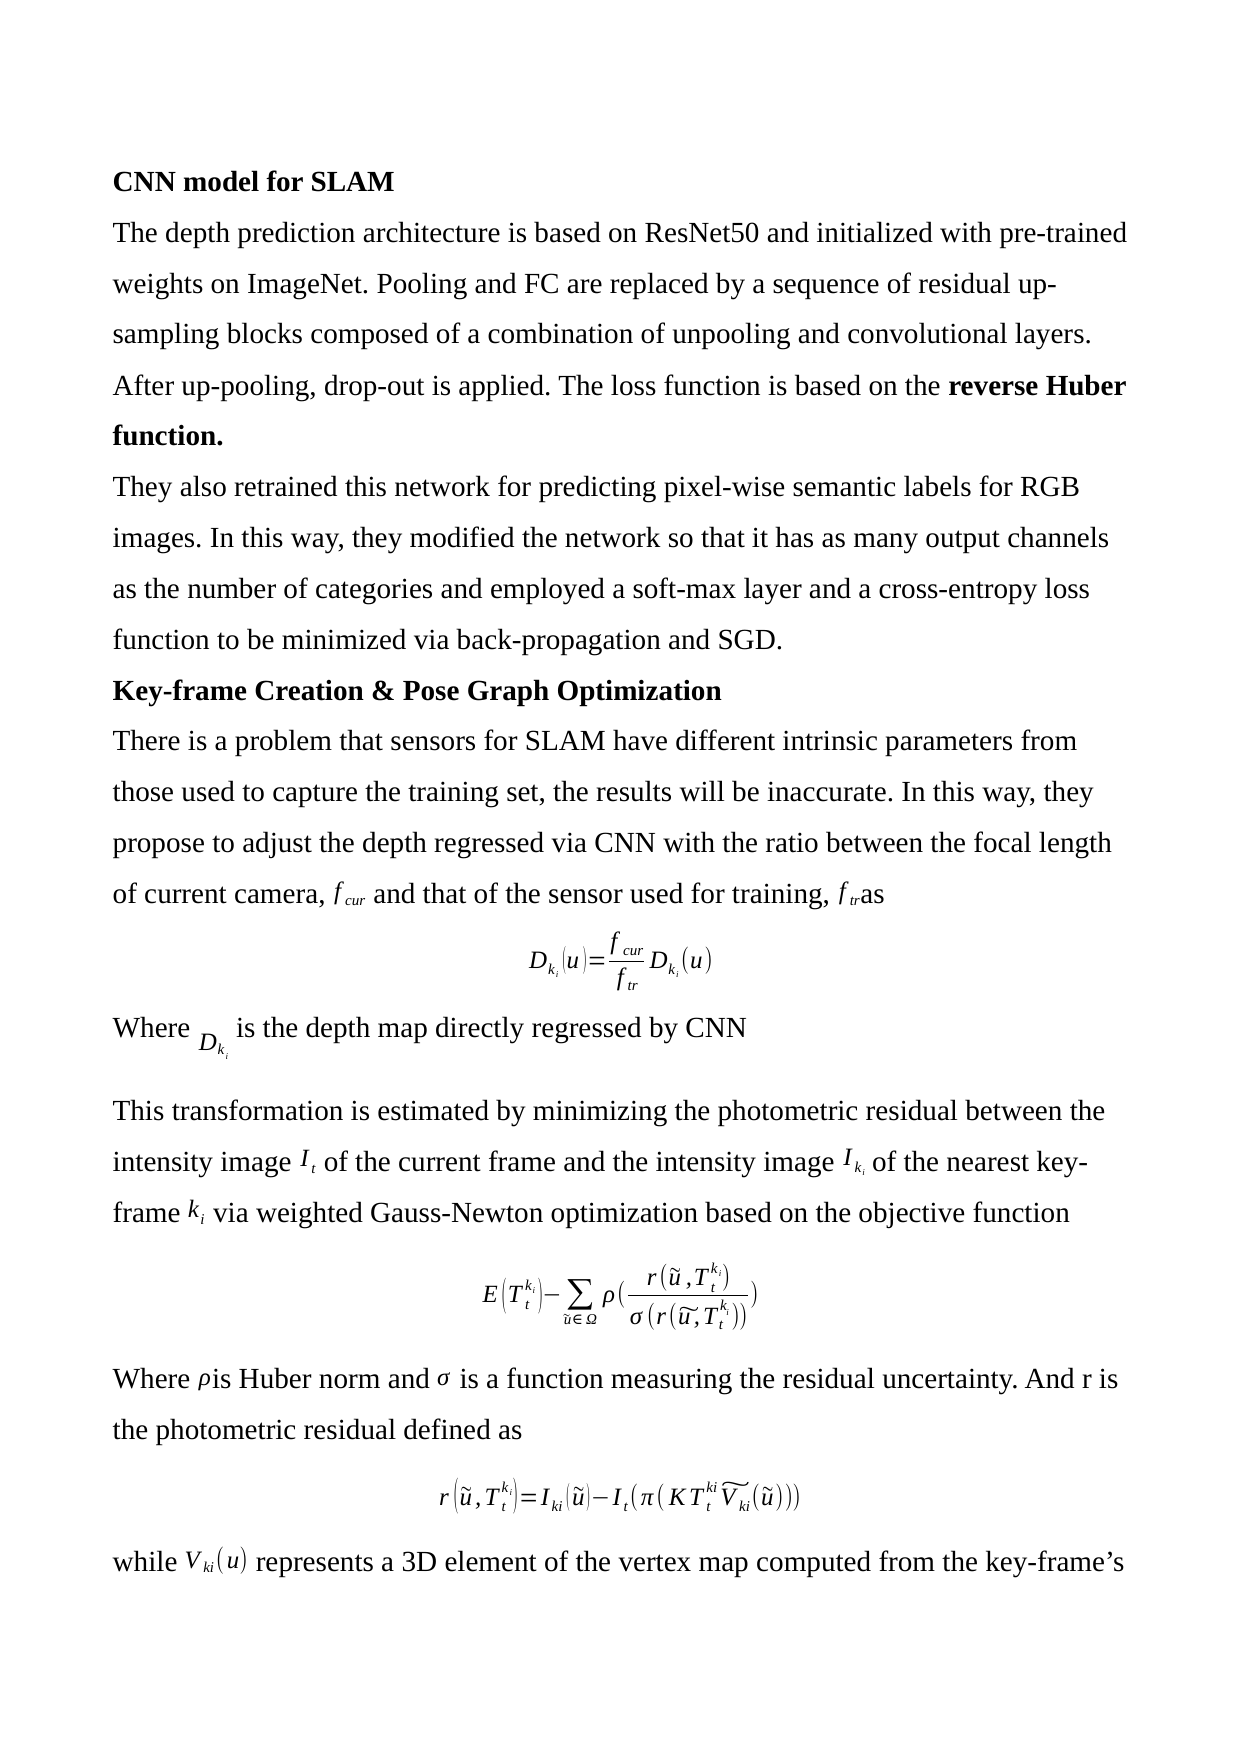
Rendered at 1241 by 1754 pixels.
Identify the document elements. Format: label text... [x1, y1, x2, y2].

text Key-frame Creation & Pose Graph Optimization [112, 673, 1128, 707]
text CNN model for SLAM [112, 164, 1128, 198]
text They also retrained this network for predicting pixel-wise semantic labels for RGB images. In this way, they modified the network so that it has as many output channels as the number of categories and employed a soft-max layer and a cross-entropy loss function to be minimized via back-propagation and SGD. [112, 469, 1128, 656]
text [112, 1543, 1128, 1577]
text This transformation is estimated by minimizing the photometric residual between the intensity image of the current frame and the intensity image of the nearest key-frame via weighted Gauss-Newton optimization based on the objective function [112, 1093, 1128, 1229]
text Where is Huber norm and is a function measuring the residual uncertainty. And r is the photometric residual defined as [112, 1361, 1128, 1446]
text Where is the depth map directly regressed by CNN [112, 1008, 1128, 1076]
text There is a problem that sensors for SLAM have different intrinsic parameters from those used to capture the training set, the results will be inaccurate. In this way, they propose to adjust the depth regressed via CNN with the ratio between the focal length of current camera, and that of the sensor used for training, as [112, 723, 1128, 910]
text The depth prediction architecture is based on ResNet50 and initialized with pre-trained weights on ImageNet. Pooling and FC are replaced by a sequence of residual up-sampling blocks composed of a combination of unpooling and convolutional layers. After up-pooling, drop-out is applied. The loss function is based on the reverse Huber function. [112, 214, 1128, 452]
